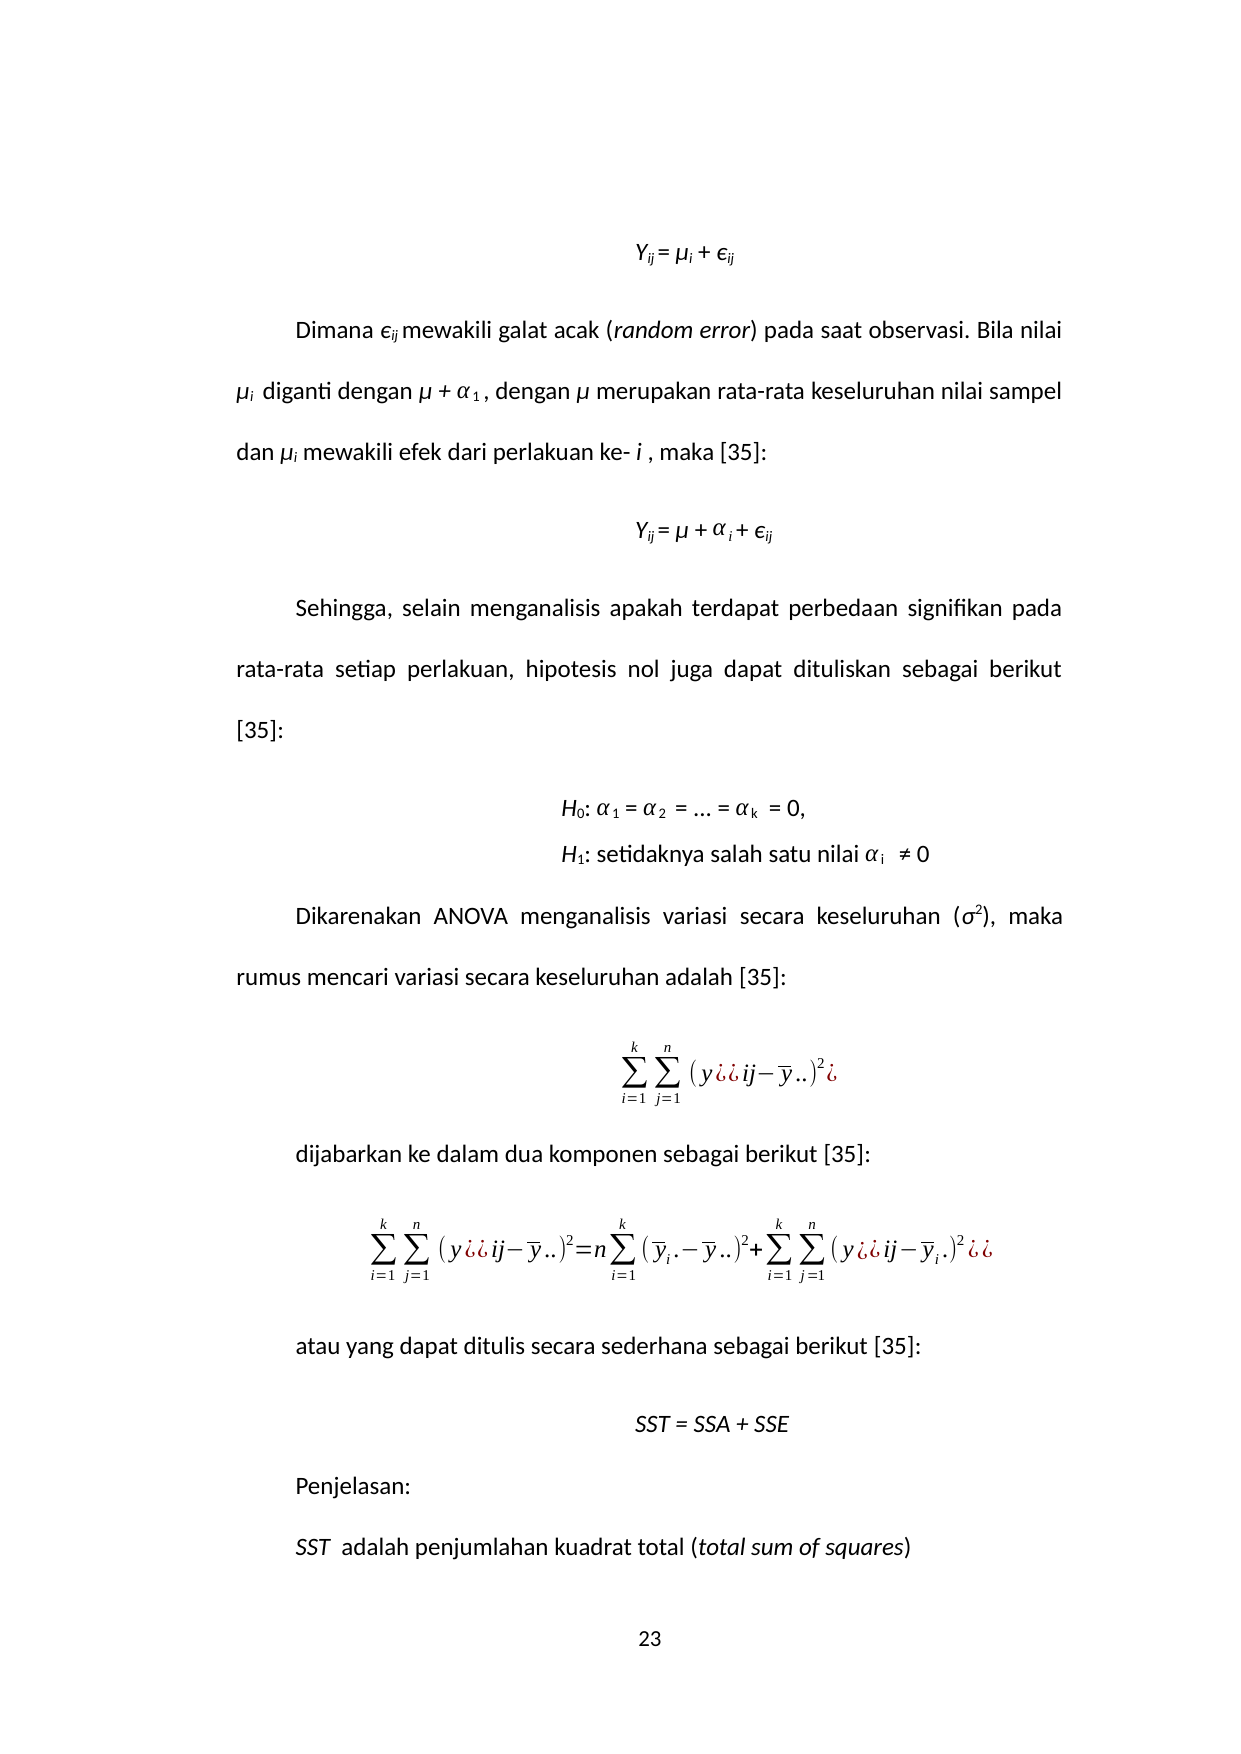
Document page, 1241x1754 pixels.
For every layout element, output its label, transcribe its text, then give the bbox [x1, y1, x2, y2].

text SST adalah penjumlahan kuadrat total (total sum of squares) [236, 1531, 1063, 1562]
text Yij = μ + + єij (2.5) [635, 514, 1063, 545]
text dijabarkan ke dalam dua komponen sebagai berikut : [236, 1138, 1063, 1169]
text Yij = μi + єij (2.4) [635, 236, 1063, 267]
text H0: 1 = 2 = ... = k = 0, (2.6) [561, 792, 1063, 823]
text Dimana єij mewakili galat acak (random error) pada saat observasi. Bila nilai μi diganti dengan μ + 1 , dengan μ merupakan rata-rata keseluruhan nilai sampel dan μi mewakili efek dari perlakuan ke- i , maka : [236, 314, 1063, 467]
text SST = SSA + SSE (2.9) [635, 1408, 1063, 1438]
text atau yang dapat ditulis secara sederhana sebagai berikut : [236, 1330, 1063, 1361]
text H1: setidaknya salah satu nilai i ≠ 0 [561, 838, 1063, 868]
text (2.8) [369, 1216, 1063, 1283]
text Penjelasan: [236, 1470, 1063, 1501]
text (2.7) [620, 1039, 1063, 1106]
text Sehingga, selain menganalisis apakah terdapat perbedaan signifikan pada rata-rata setiap perlakuan, hipotesis nol juga dapat dituliskan sebagai berikut : [236, 592, 1063, 745]
text Dikarenakan ANOVA menganalisis variasi secara keseluruhan (σ2), maka rumus mencari variasi secara keseluruhan adalah : [236, 900, 1063, 992]
